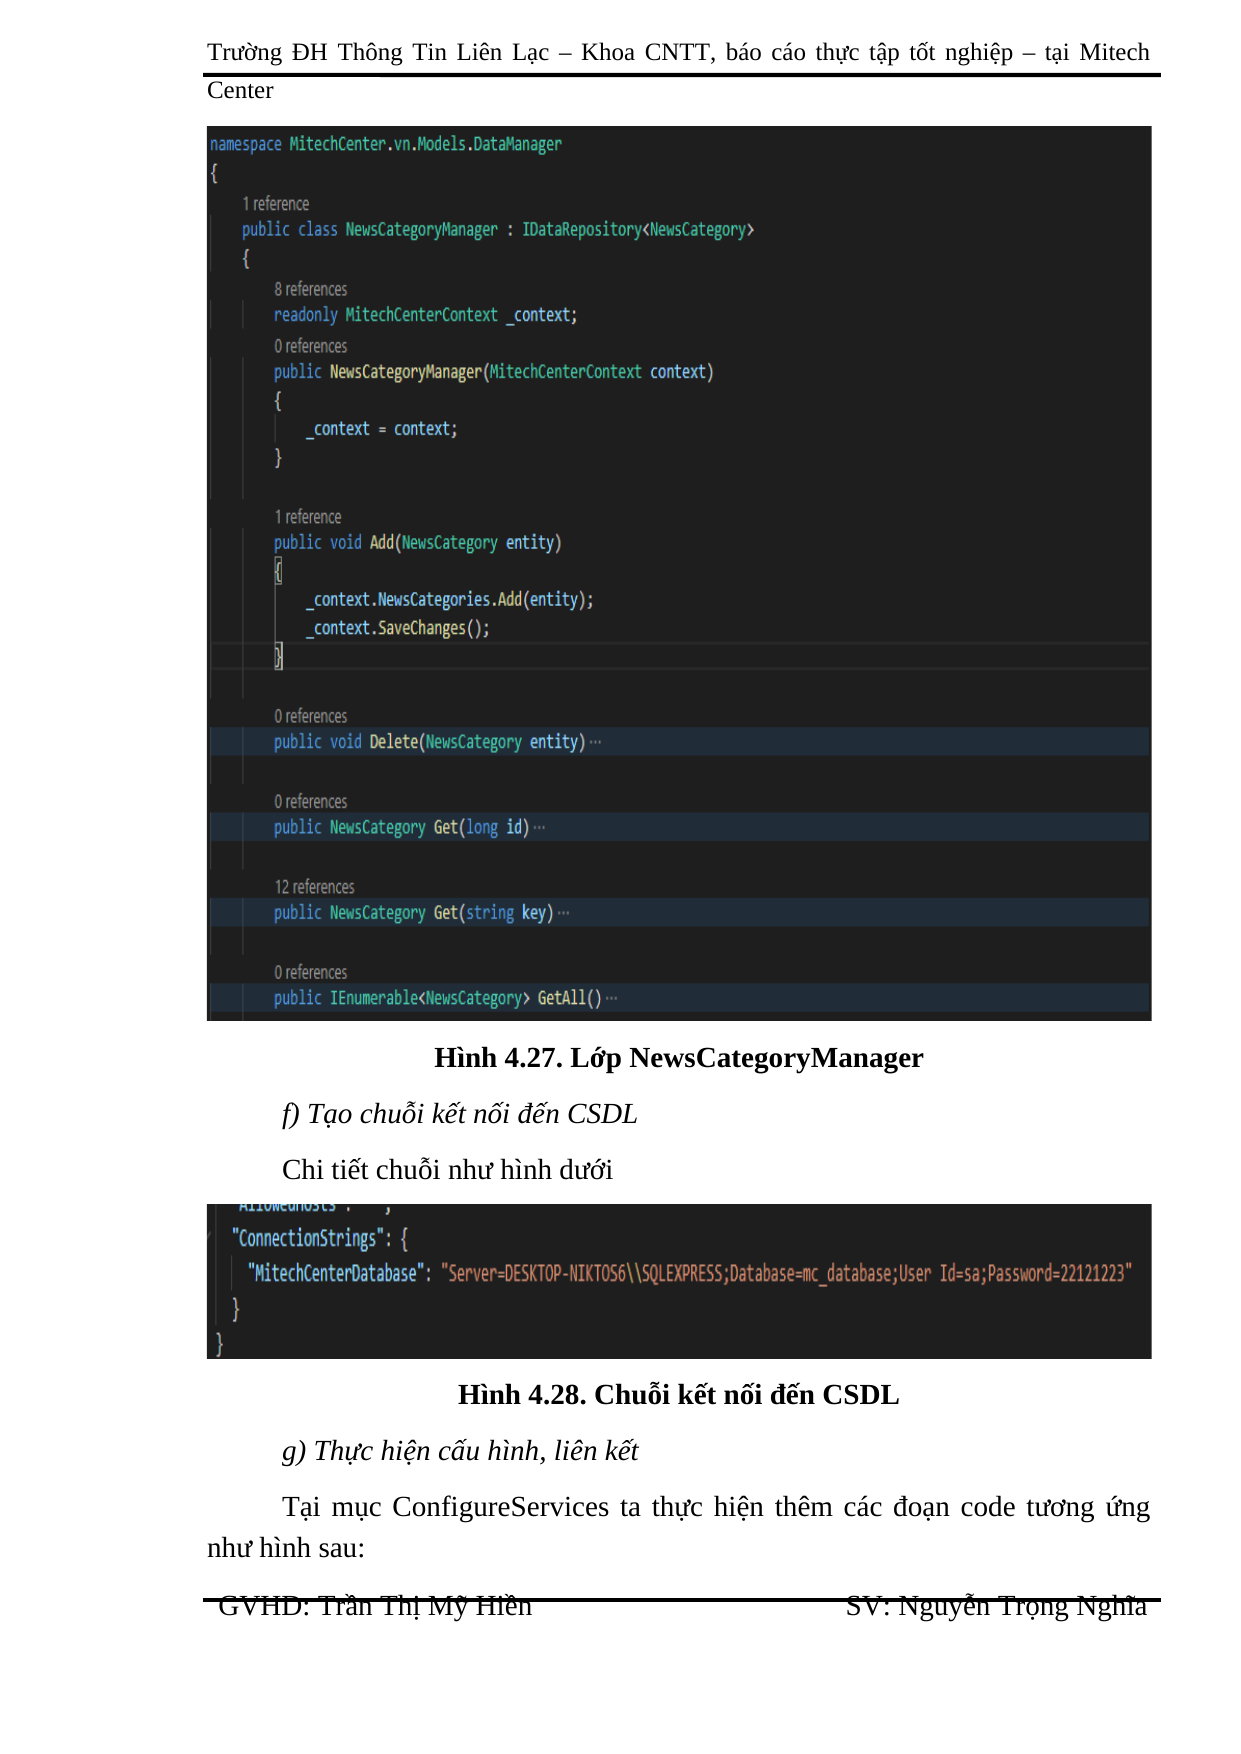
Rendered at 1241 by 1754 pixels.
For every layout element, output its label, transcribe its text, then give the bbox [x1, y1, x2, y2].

text Tại mục ConfigureServices ta thực hiện thêm các đoạn code tương ứng như hình sau: [207, 1489, 1152, 1563]
text Chi tiết chuỗi như hình dưới [207, 1152, 1152, 1186]
picture [206, 1204, 1152, 1359]
text Hình 4.28. Chuỗi kết nối đến CSDL [207, 1377, 1152, 1411]
text f) Tạo chuỗi kết nối đến CSDL [207, 1096, 1152, 1129]
text g) Thực hiện cấu hình, liên kết [207, 1433, 1152, 1467]
text Hình 4.27. Lớp NewsCategoryManager [207, 1040, 1152, 1073]
picture [206, 126, 1152, 1021]
